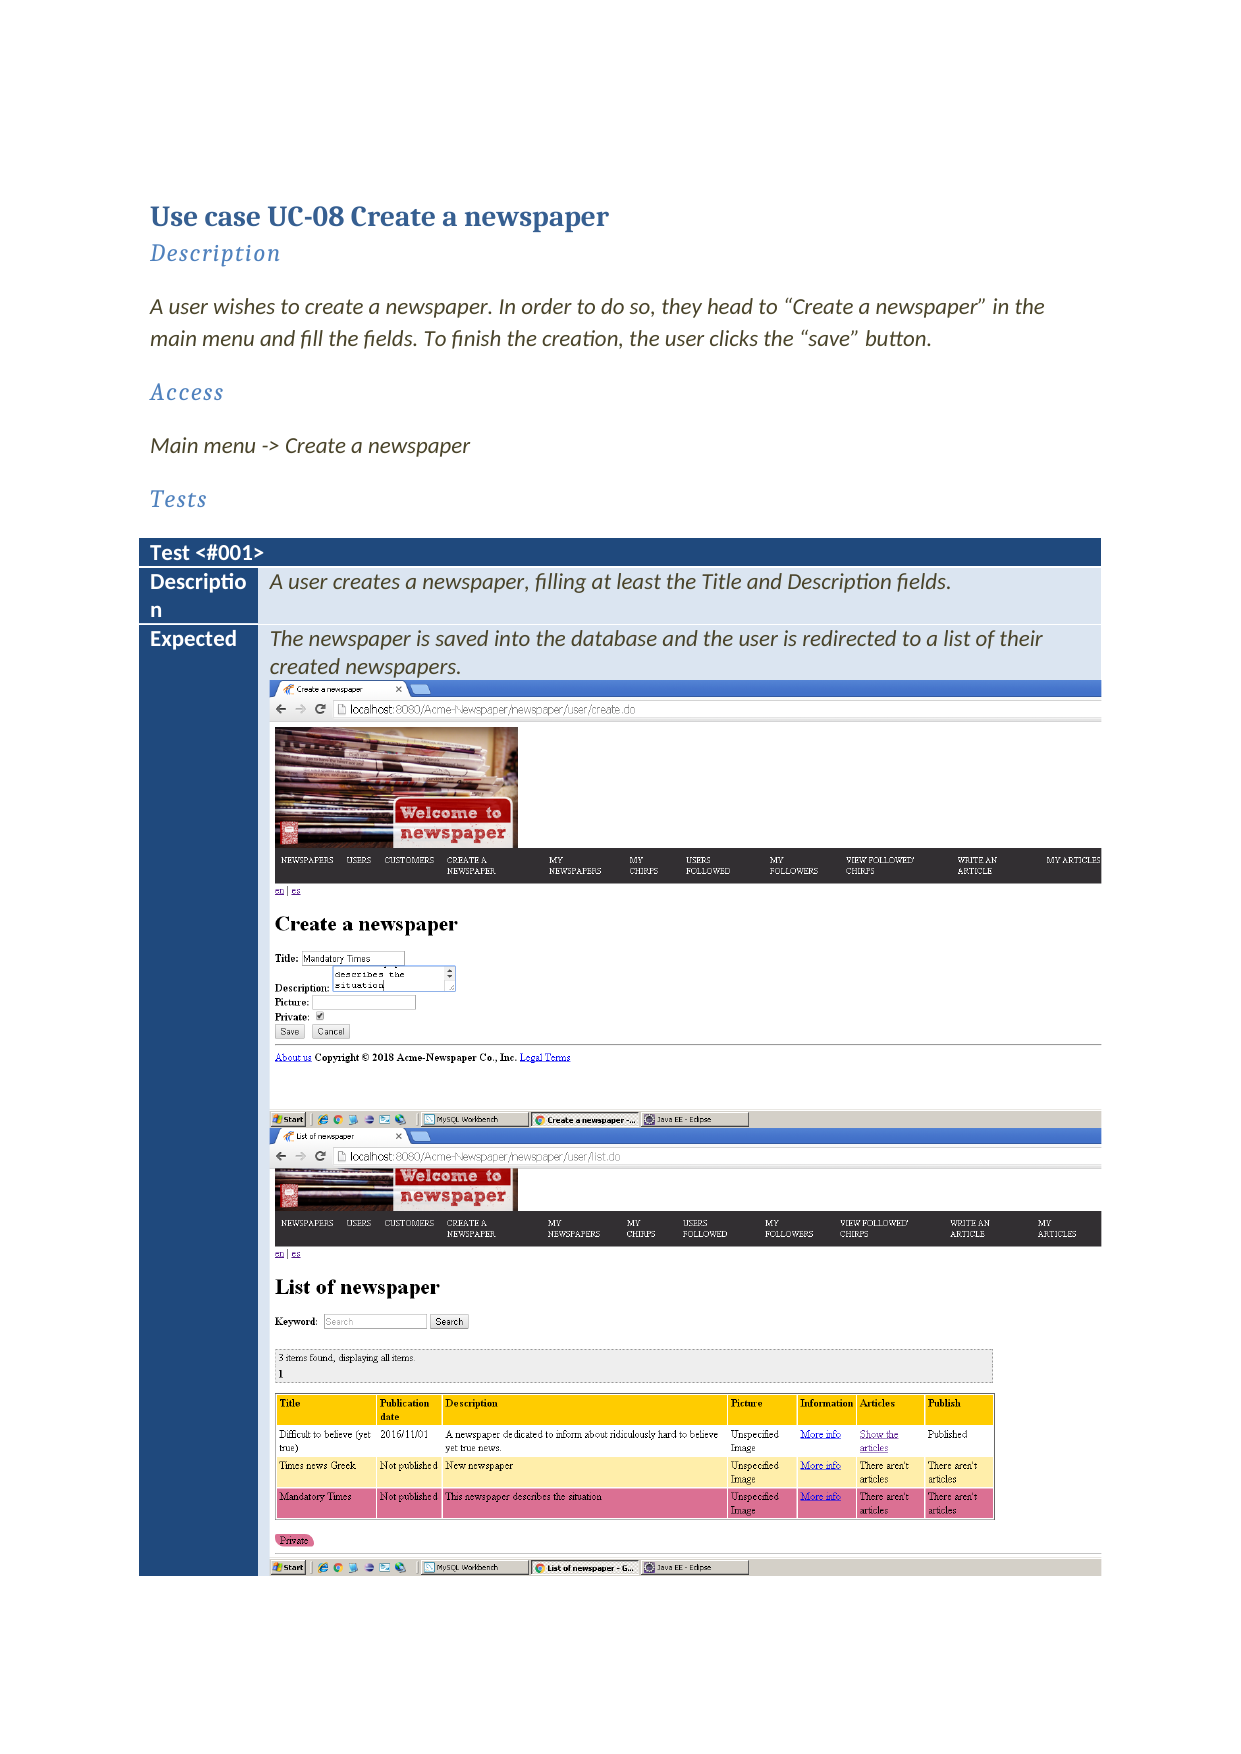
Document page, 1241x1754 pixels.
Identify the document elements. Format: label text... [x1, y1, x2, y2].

table_cell The newspaper is saved into the database and the user is redirected to a list of their created newspapers. [258, 625, 1101, 1576]
table_cell Description [139, 568, 258, 623]
subtitle Tests [150, 484, 1090, 513]
table_cell Expected [139, 625, 258, 1576]
table_cell A user creates a newspaper, filling at least the Title and Description fields. [258, 568, 1101, 623]
picture [269, 680, 1102, 1576]
subtitle Description [150, 238, 1090, 267]
text A user wishes to create a newspaper. In order to do so, they head to “Create a newspaper” in the main menu and fill the fields. To finish the creation, the user clicks the “save” button. [150, 292, 1090, 353]
table_header Test <#001> [139, 538, 1101, 566]
subtitle Use case UC-08 Create a newspaper [150, 200, 1090, 233]
subtitle Access [150, 378, 1090, 406]
text Main menu -> Create a newspaper [150, 431, 1090, 459]
